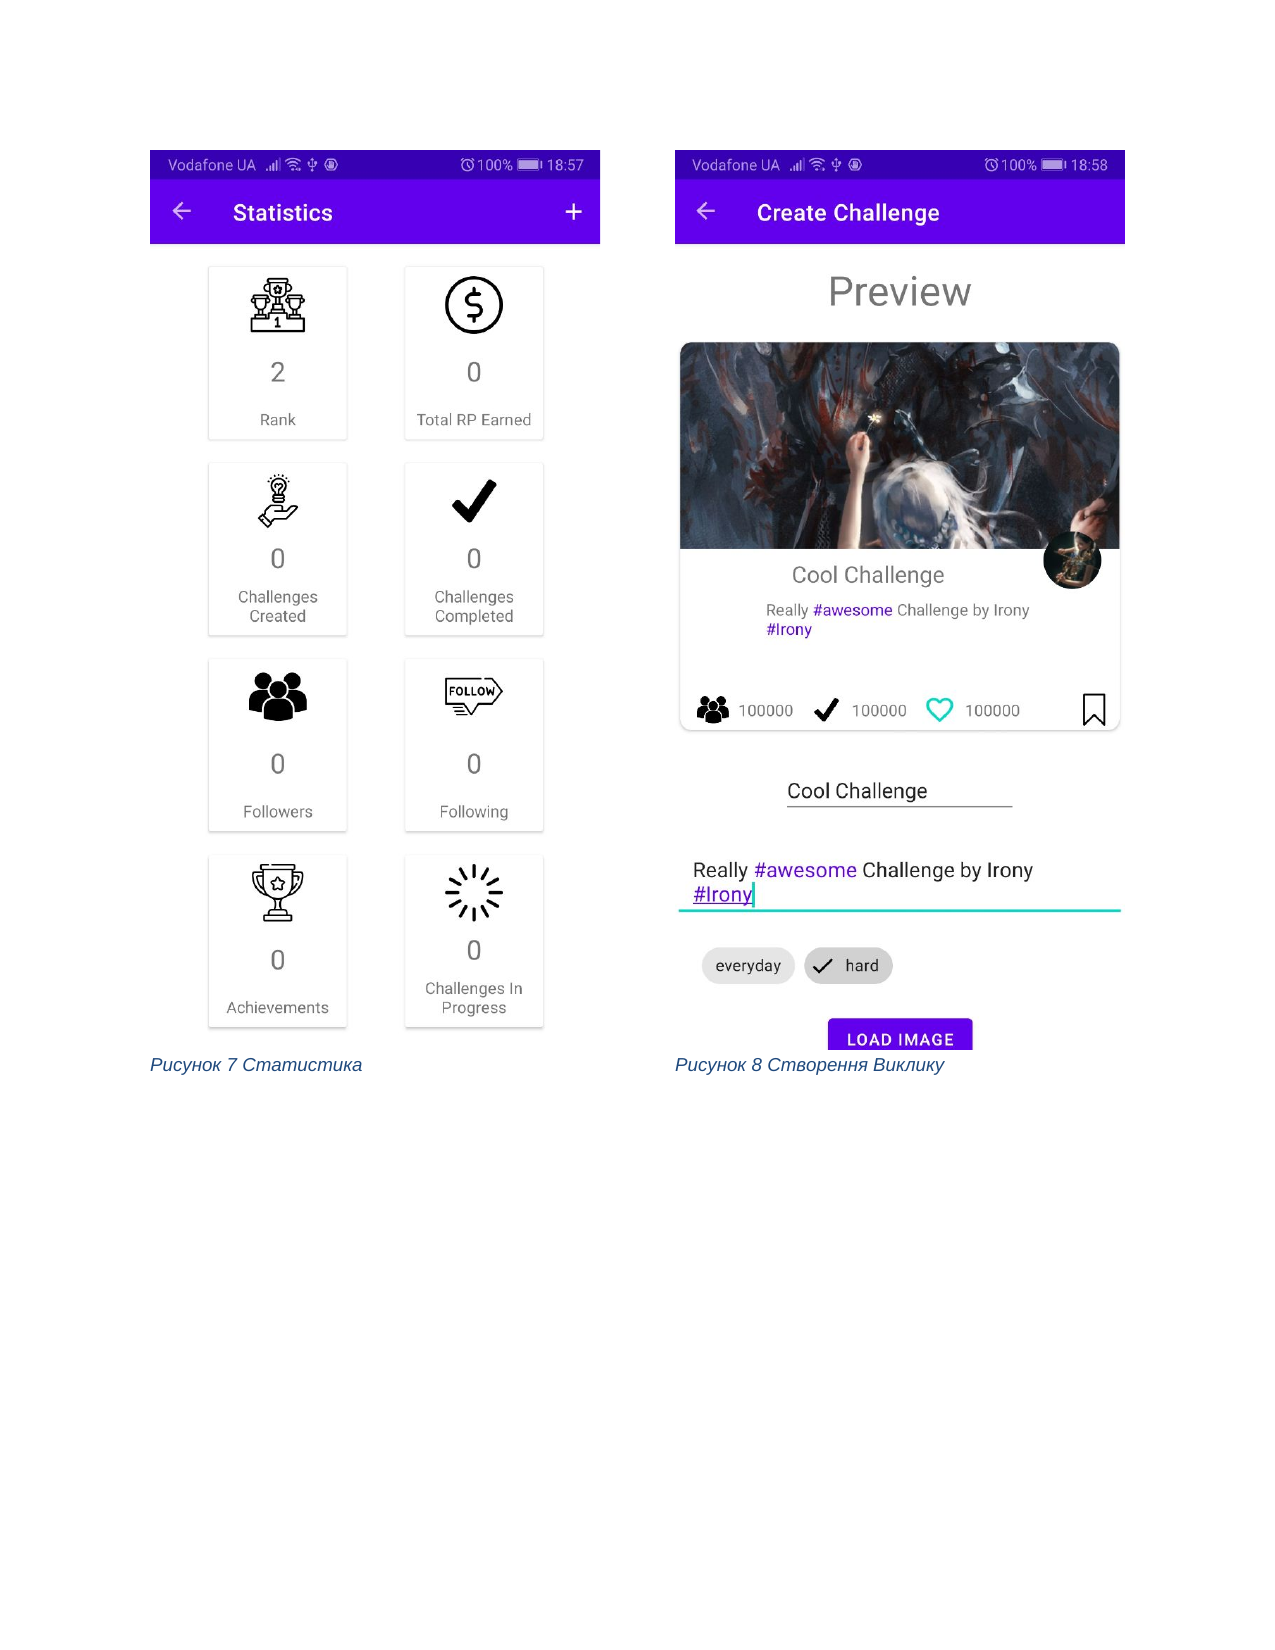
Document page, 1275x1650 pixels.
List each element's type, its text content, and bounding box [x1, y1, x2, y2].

text Рисунок 8 Створення Виклику [675, 1054, 1125, 1075]
text Рисунок 7 Статистика [150, 1054, 600, 1075]
picture [150, 150, 600, 1050]
picture [675, 150, 1125, 1050]
